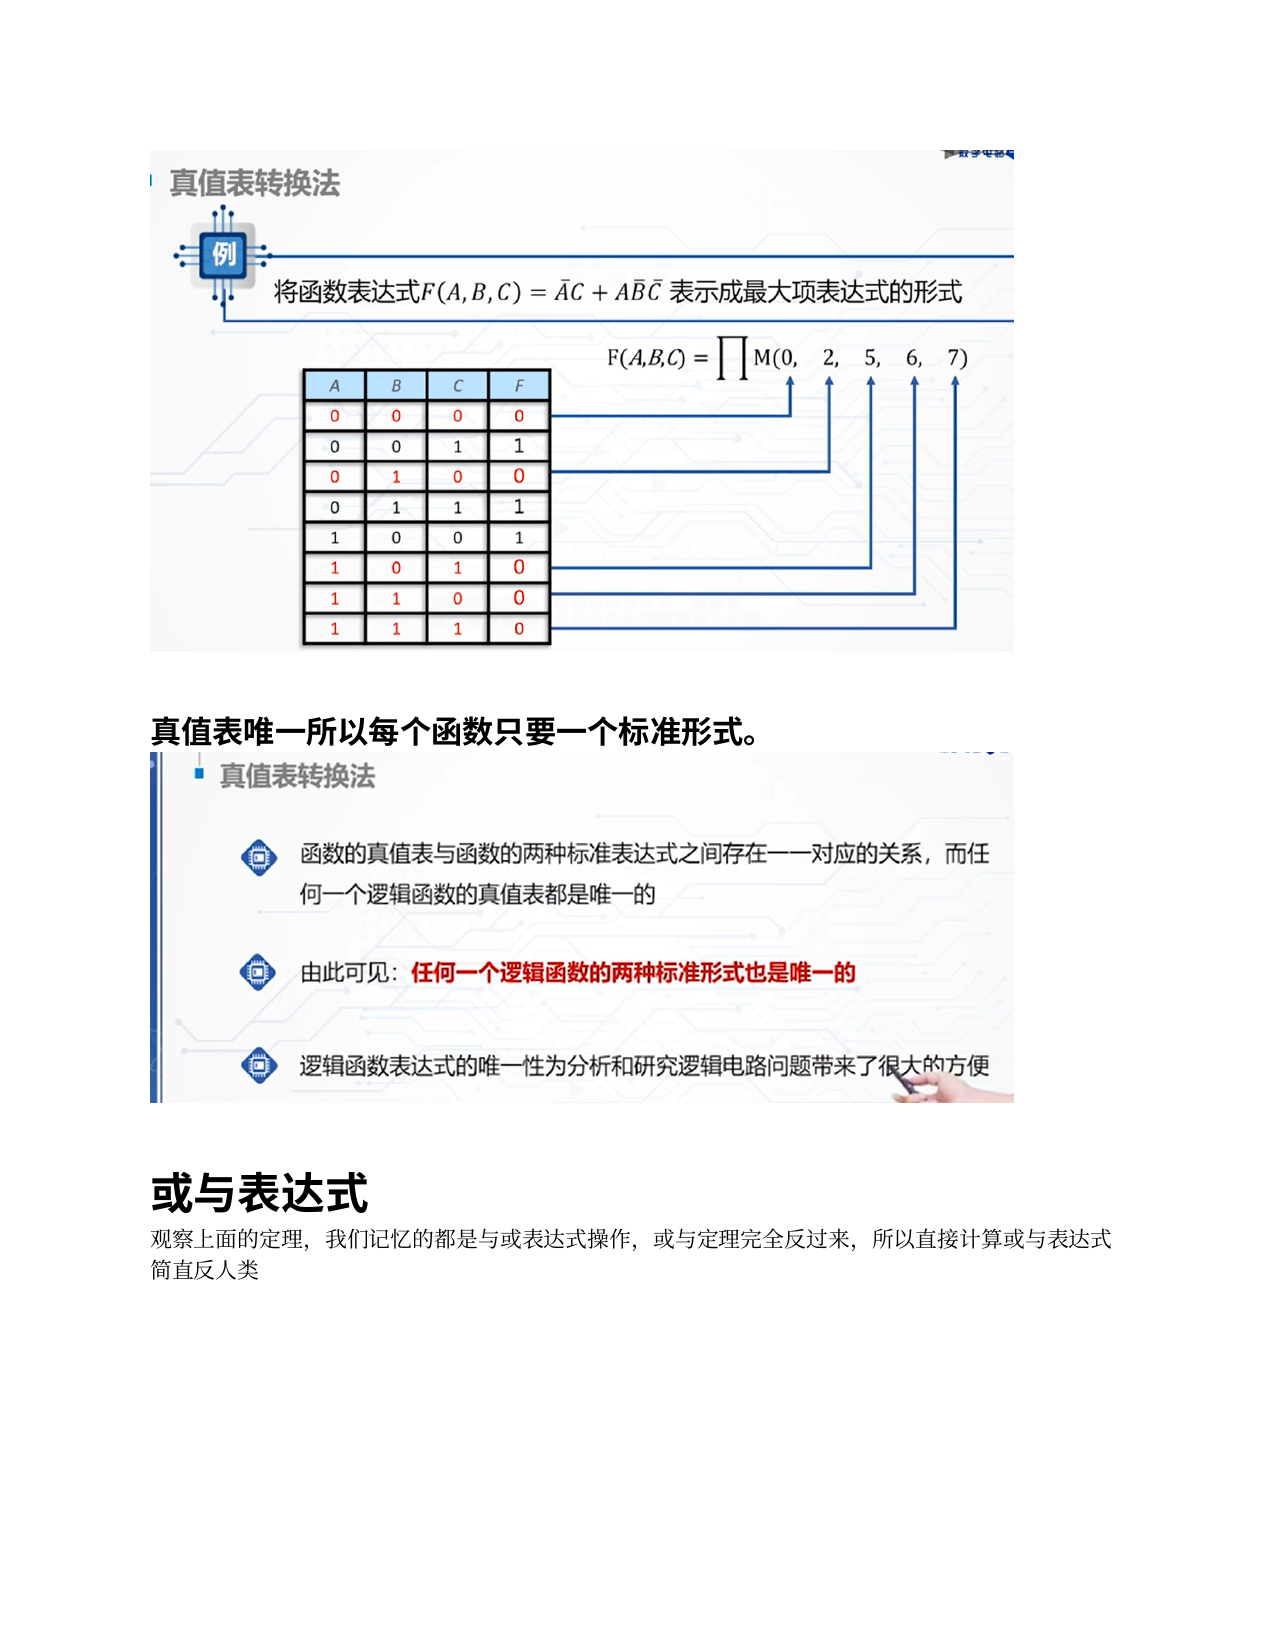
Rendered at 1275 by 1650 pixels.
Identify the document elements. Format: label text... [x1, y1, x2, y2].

picture [150, 150, 1014, 652]
picture [150, 752, 1014, 1103]
text 观察上面的定理，我们记忆的都是与或表达式操作，或与定理完全反过来，所以直接计算或与表达式简直反人类 [150, 1222, 1125, 1285]
